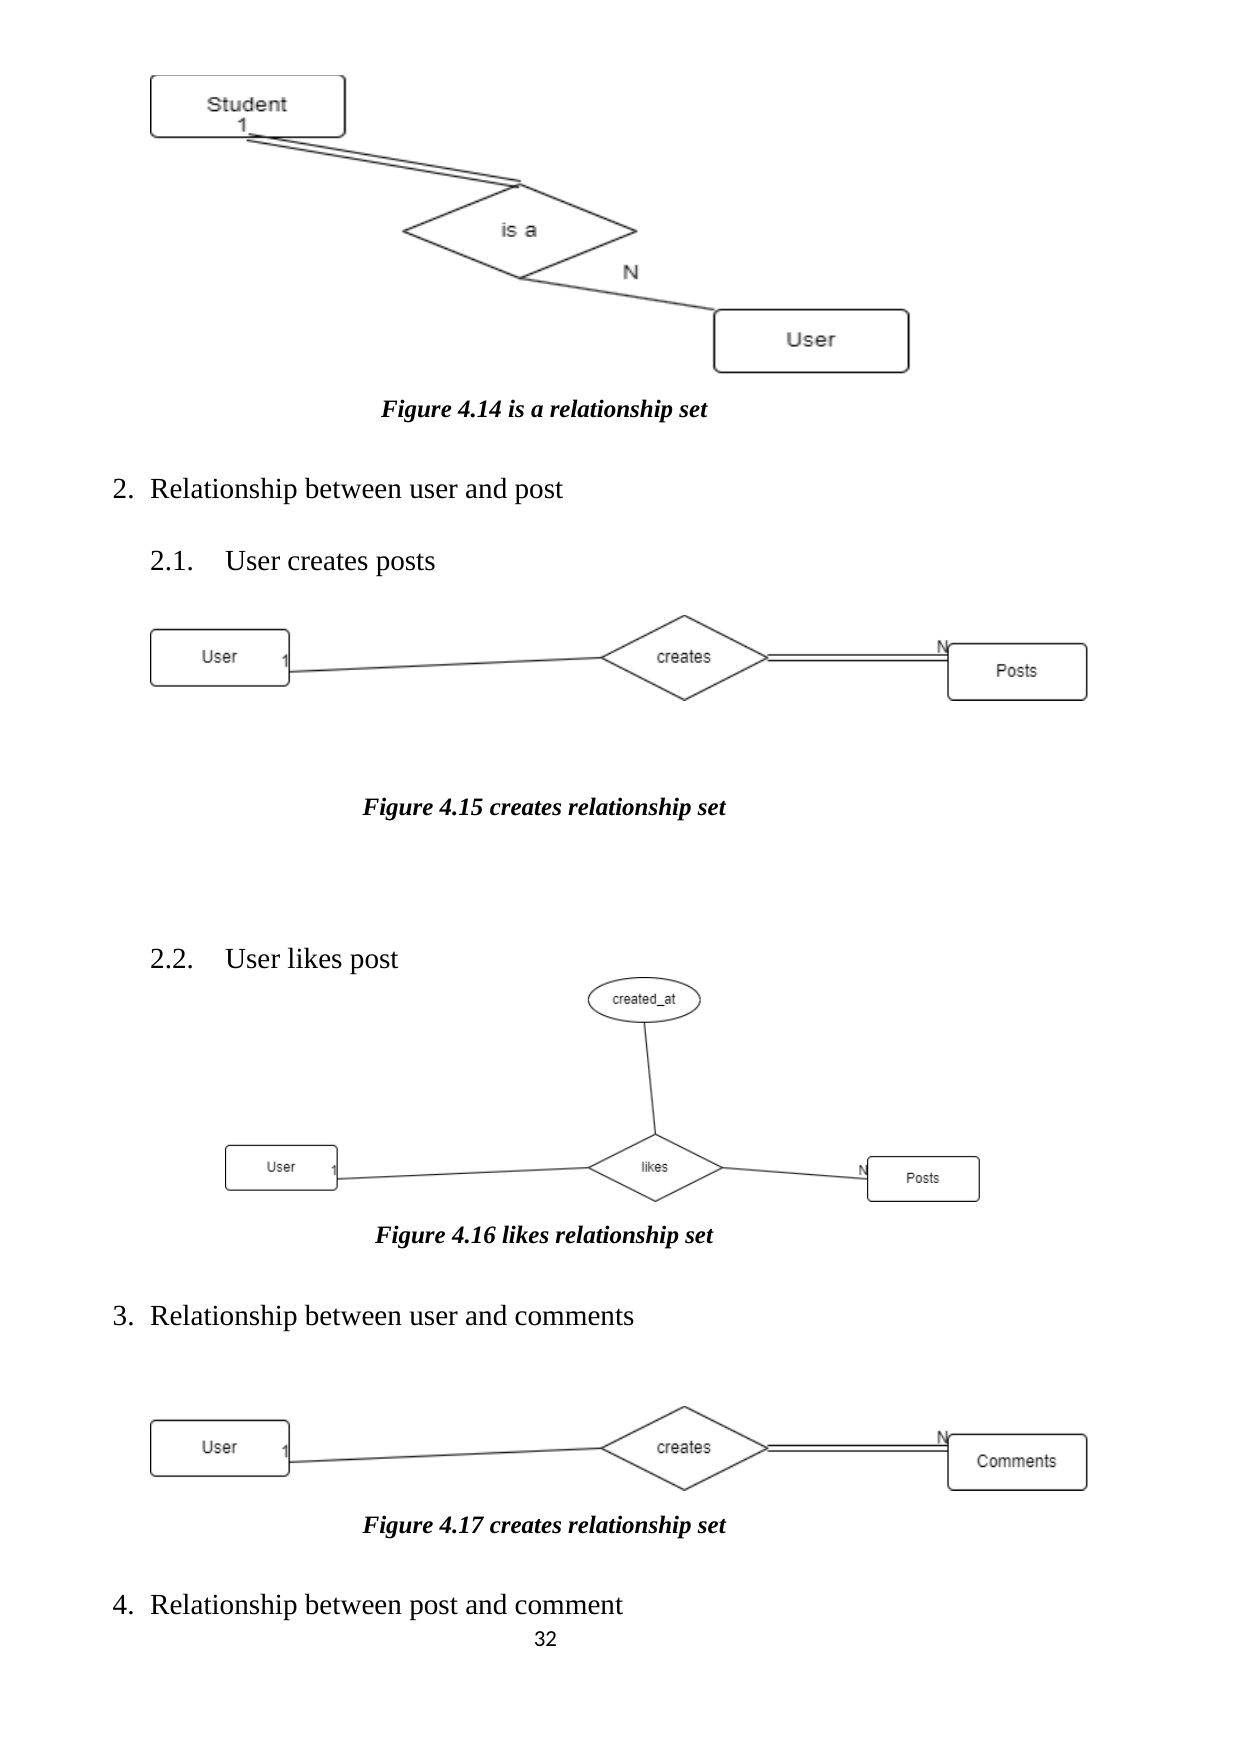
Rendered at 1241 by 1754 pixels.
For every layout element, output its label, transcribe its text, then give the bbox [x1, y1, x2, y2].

list User creates posts [150, 543, 1015, 577]
picture [150, 1406, 1089, 1491]
list Relationship between post and comment [112, 1587, 1015, 1621]
picture [225, 977, 981, 1202]
text Figure 4.15 creates relationship set [75, 792, 1015, 820]
text Figure 4.17 creates relationship set [75, 1510, 1015, 1538]
list Relationship between user and comments [112, 1298, 1015, 1331]
picture [150, 75, 912, 375]
list Relationship between user and post [112, 471, 1015, 505]
text Figure 4.16 likes relationship set [75, 1221, 1015, 1249]
list User likes post [150, 941, 1015, 975]
picture [150, 615, 1089, 701]
text Figure 4.14 is a relationship set [75, 394, 1015, 423]
